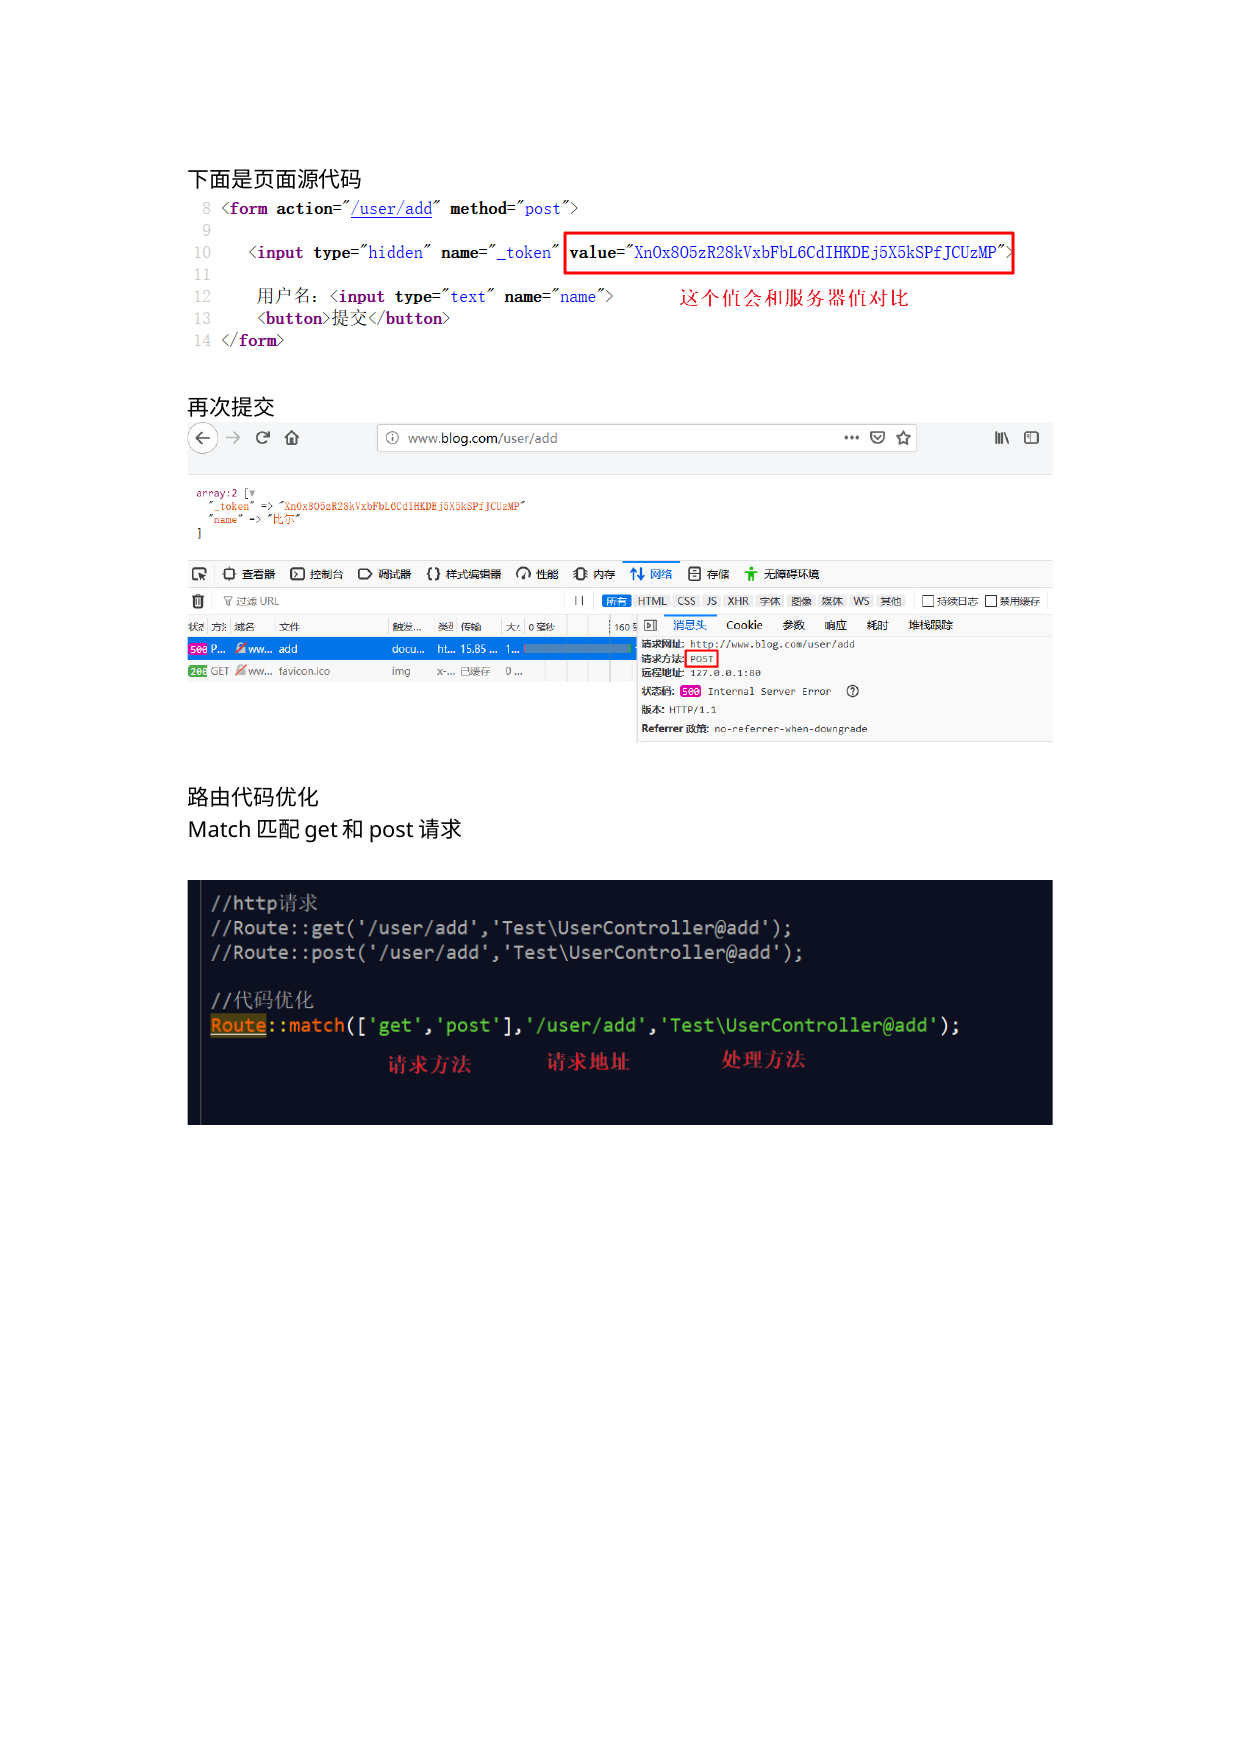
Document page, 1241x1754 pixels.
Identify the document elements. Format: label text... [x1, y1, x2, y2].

picture [187, 194, 1040, 354]
text Match匹配get和post请求 [187, 812, 1053, 844]
picture [187, 880, 1053, 1125]
text 路由代码优化 [187, 779, 1053, 812]
text 再次提交 [187, 389, 1053, 422]
picture [187, 422, 1053, 743]
text 下面是页面源代码 [187, 162, 1053, 194]
